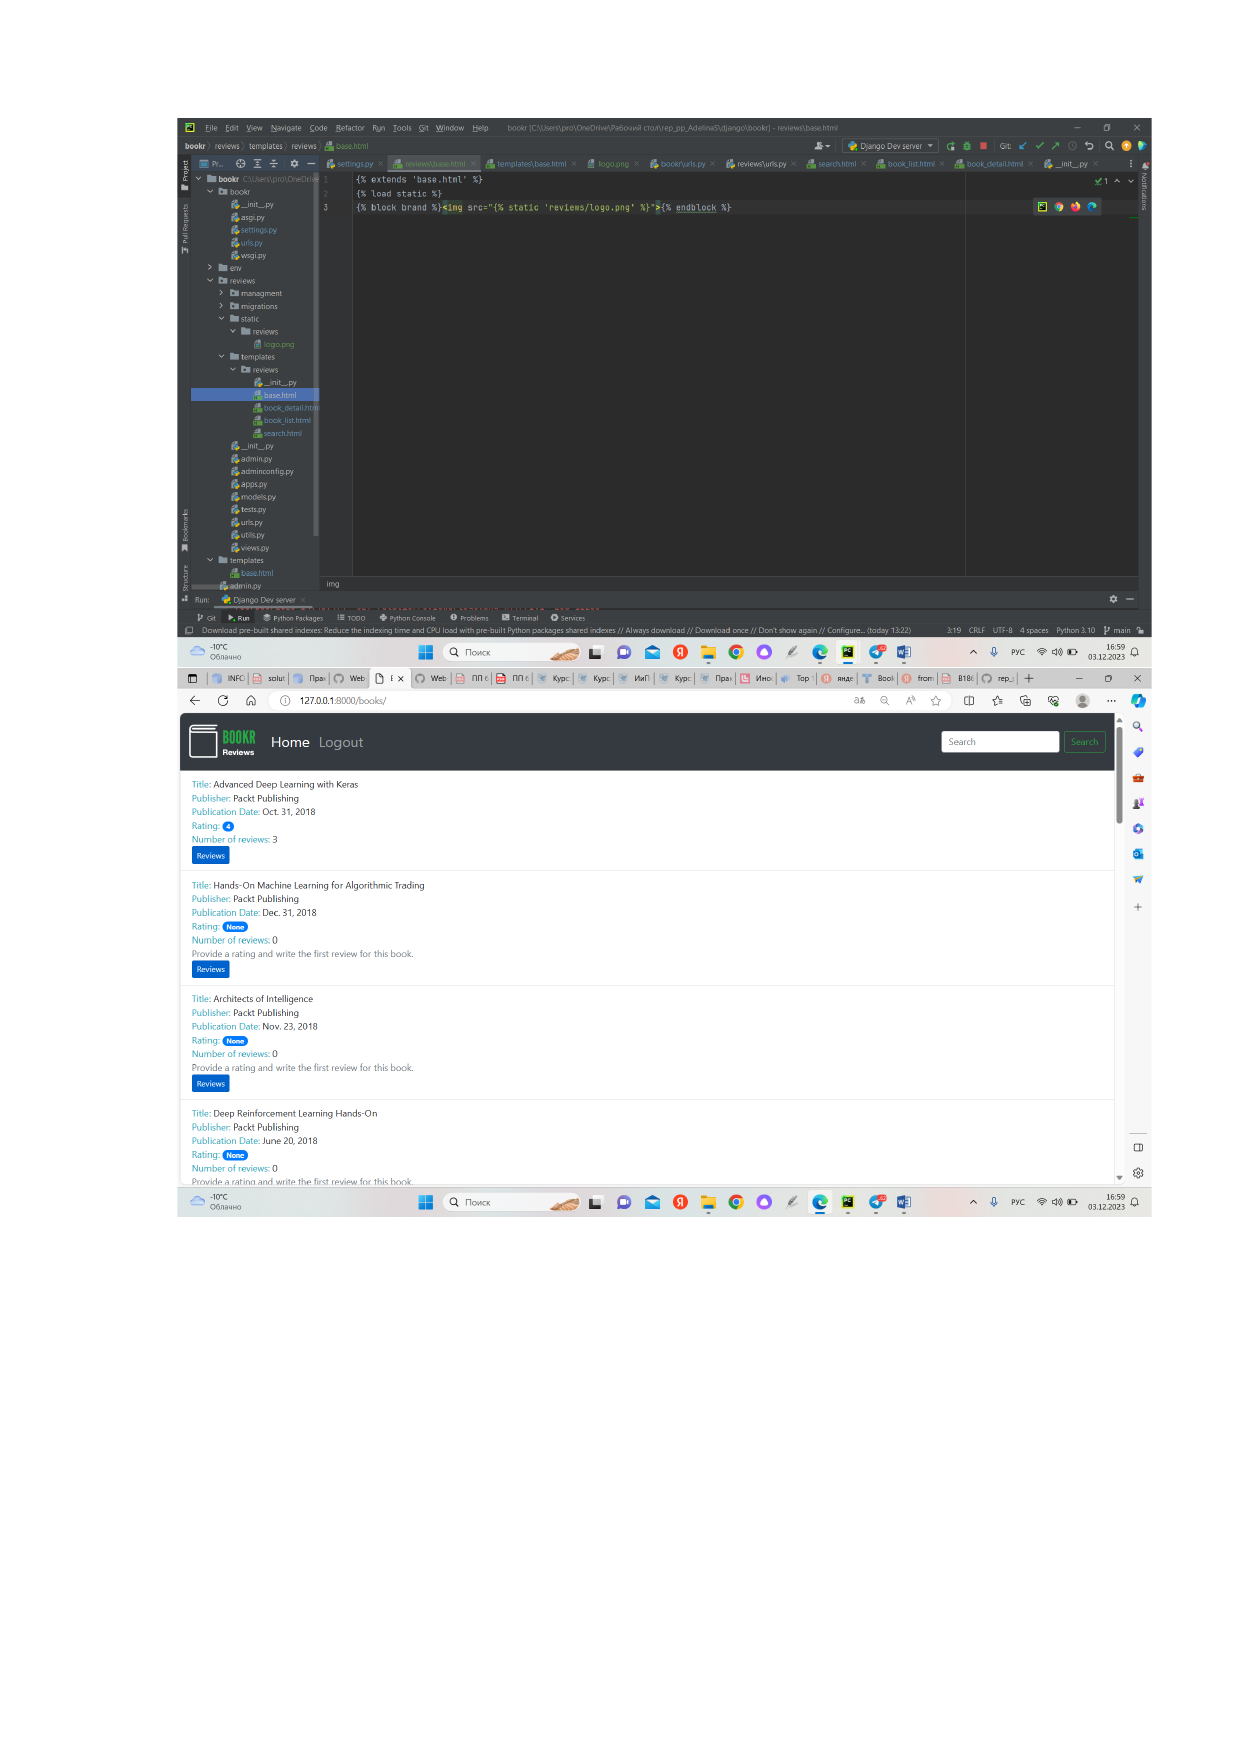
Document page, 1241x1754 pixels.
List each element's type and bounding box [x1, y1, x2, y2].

picture [177, 668, 1152, 1217]
picture [177, 118, 1152, 667]
